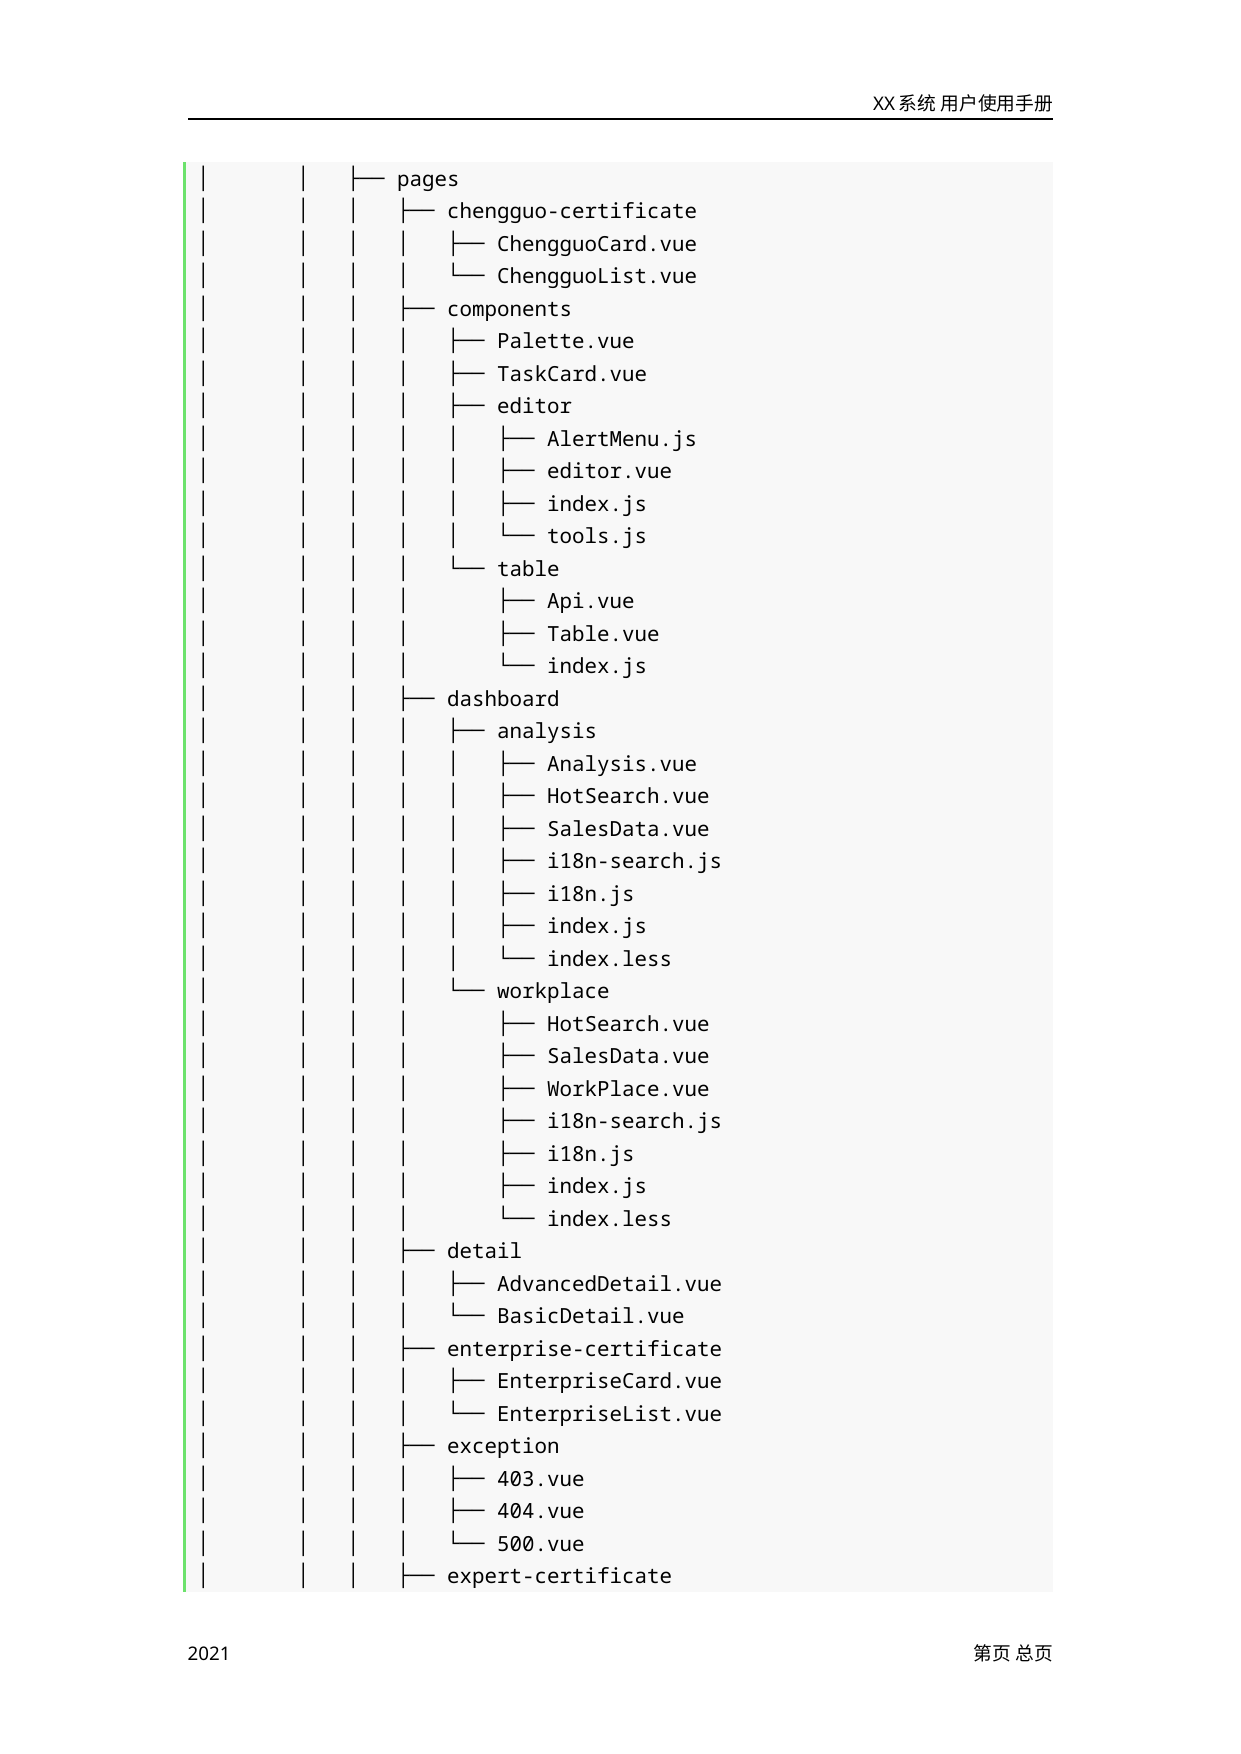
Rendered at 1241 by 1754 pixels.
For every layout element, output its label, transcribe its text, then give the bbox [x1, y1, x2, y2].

text │ │ │ ├── enterprise-certificate [186, 1332, 1053, 1364]
text │ │ │ │ ├── editor [186, 389, 1053, 422]
text │ │ │ ├── expert-certificate [186, 1559, 1053, 1592]
text │ │ │ │ ├── i18n-search.js [186, 1104, 1053, 1137]
text │ │ │ │ ├── WorkPlace.vue [186, 1072, 1053, 1104]
text │ │ │ │ ├── index.js [186, 1169, 1053, 1202]
text │ │ │ ├── detail [186, 1234, 1053, 1267]
text │ │ │ │ │ └── tools.js [186, 519, 1053, 552]
text │ │ ├── pages [186, 162, 1053, 194]
text │ │ │ │ ├── SalesData.vue [186, 1039, 1053, 1072]
text │ │ │ │ ├── EnterpriseCard.vue [186, 1364, 1053, 1397]
text │ │ │ │ │ ├── HotSearch.vue [186, 779, 1053, 812]
text │ │ │ │ ├── AdvancedDetail.vue [186, 1267, 1053, 1299]
text │ │ │ │ │ ├── index.js [186, 487, 1053, 519]
text │ │ │ │ │ ├── index.js [186, 909, 1053, 942]
text │ │ │ │ └── BasicDetail.vue [186, 1299, 1053, 1332]
text │ │ │ │ ├── TaskCard.vue [186, 357, 1053, 389]
text │ │ │ │ ├── 403.vue [186, 1462, 1053, 1494]
text │ │ │ │ │ ├── i18n-search.js [187, 844, 1053, 877]
text │ │ │ │ ├── analysis [186, 714, 1053, 747]
text │ │ │ │ ├── HotSearch.vue [186, 1007, 1053, 1039]
text │ │ │ │ │ ├── AlertMenu.js [186, 422, 1053, 454]
text │ │ │ │ │ ├── Analysis.vue [186, 747, 1053, 779]
text │ │ │ │ ├── Api.vue [186, 584, 1053, 617]
text │ │ │ ├── dashboard [186, 682, 1053, 714]
text │ │ │ │ ├── Table.vue [186, 617, 1053, 649]
text │ │ │ ├── components [186, 292, 1053, 324]
text │ │ │ │ └── EnterpriseList.vue [186, 1397, 1053, 1429]
text │ │ │ ├── chengguo-certificate [186, 194, 1053, 227]
text │ │ │ │ ├── 404.vue [186, 1494, 1053, 1527]
text │ │ │ │ └── table [186, 552, 1053, 584]
text │ │ │ │ │ └── index.less [186, 942, 1053, 974]
text │ │ │ │ ├── Palette.vue [186, 324, 1053, 357]
text │ │ │ ├── exception [186, 1429, 1053, 1462]
text │ │ │ │ ├── i18n.js [186, 1137, 1053, 1169]
text │ │ │ │ └── ChengguoList.vue [186, 259, 1053, 292]
text │ │ │ │ └── index.js [186, 649, 1053, 682]
text │ │ │ │ │ ├── i18n.js [186, 877, 1053, 909]
text │ │ │ │ ├── ChengguoCard.vue [186, 227, 1053, 259]
text │ │ │ │ └── workplace [186, 974, 1053, 1007]
text │ │ │ │ │ ├── SalesData.vue [186, 812, 1053, 844]
text │ │ │ │ └── 500.vue [186, 1527, 1053, 1559]
text │ │ │ │ │ ├── editor.vue [186, 454, 1053, 487]
text │ │ │ │ └── index.less [186, 1202, 1053, 1234]
